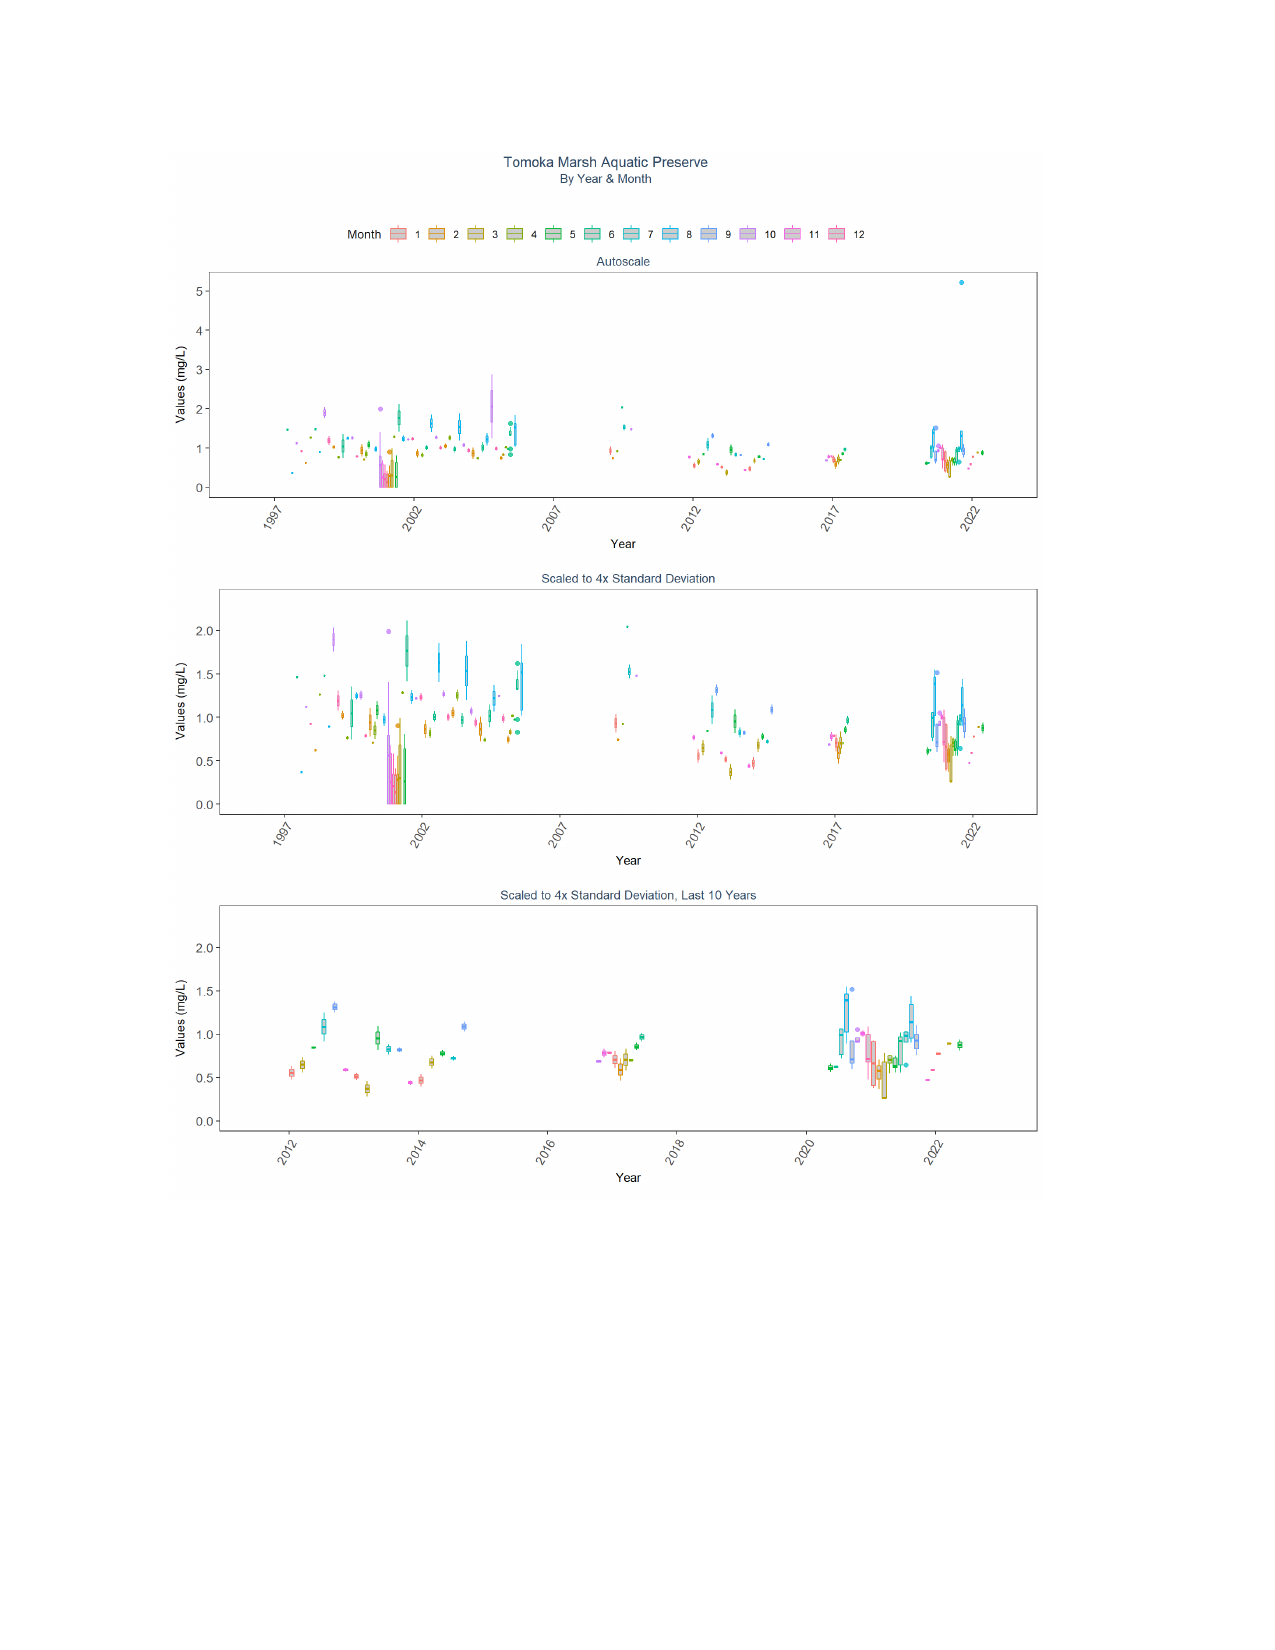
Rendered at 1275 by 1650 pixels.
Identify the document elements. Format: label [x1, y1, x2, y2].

picture [168, 150, 1044, 1200]
